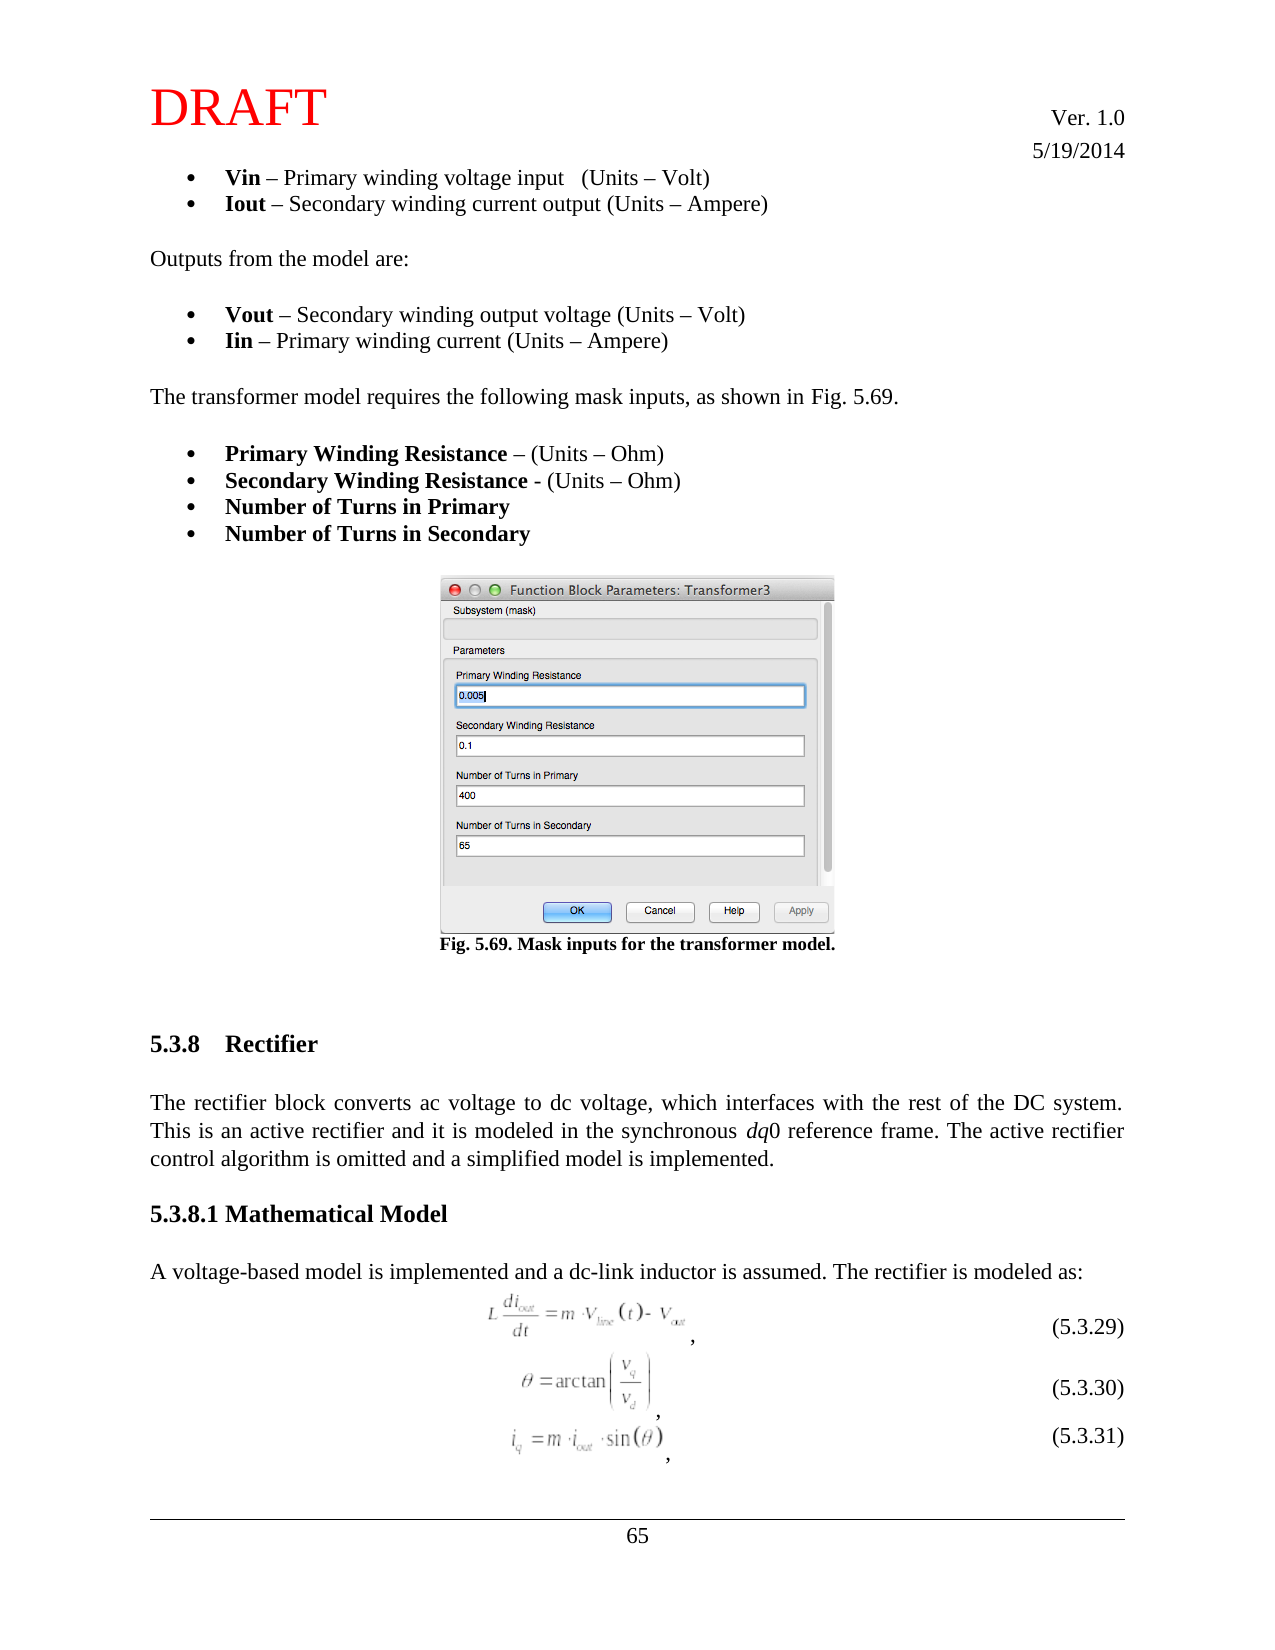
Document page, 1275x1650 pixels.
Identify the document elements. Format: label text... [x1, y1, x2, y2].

list Secondary Winding Resistance - (Units – Ohm) [187, 467, 1125, 493]
text The rectifier block converts ac voltage to dc voltage, which interfaces with the rest of the DC system. This is an active rectifier and it is modeled in the synchronous dq0 reference frame. The active rectifier control algorithm is omitted and a simplified model is implemented. [150, 1089, 1125, 1172]
picture [440, 575, 835, 934]
table_cell (5.3.30) [1041, 1348, 1136, 1422]
list Number of Turns in Primary [187, 493, 1125, 519]
list Vin – Primary winding voltage input (Units – Volt) [187, 164, 1125, 190]
table_header , [139, 1287, 1041, 1348]
table_cell , [139, 1422, 1041, 1465]
text Outputs from the model are: [150, 246, 1125, 272]
text A voltage-based model is implemented and a dc-link inductor is assumed. The rectifier is modeled as: [150, 1258, 1125, 1285]
table_cell (5.3.31) [1041, 1422, 1136, 1465]
table_header (5.3.29) [1041, 1287, 1136, 1348]
list Vout – Secondary winding output voltage (Units – Volt) [187, 301, 1125, 327]
list Number of Turns in Secondary [187, 519, 1125, 546]
list Iout – Secondary winding current output (Units – Ampere) [187, 190, 1125, 216]
list Iin – Primary winding current (Units – Ampere) [187, 327, 1125, 354]
subtitle Rectifier [150, 1029, 1125, 1058]
list Primary Winding Resistance – (Units – Ohm) [187, 441, 1125, 467]
table_cell , [139, 1348, 1041, 1422]
subtitle Mathematical Model [150, 1199, 1125, 1228]
